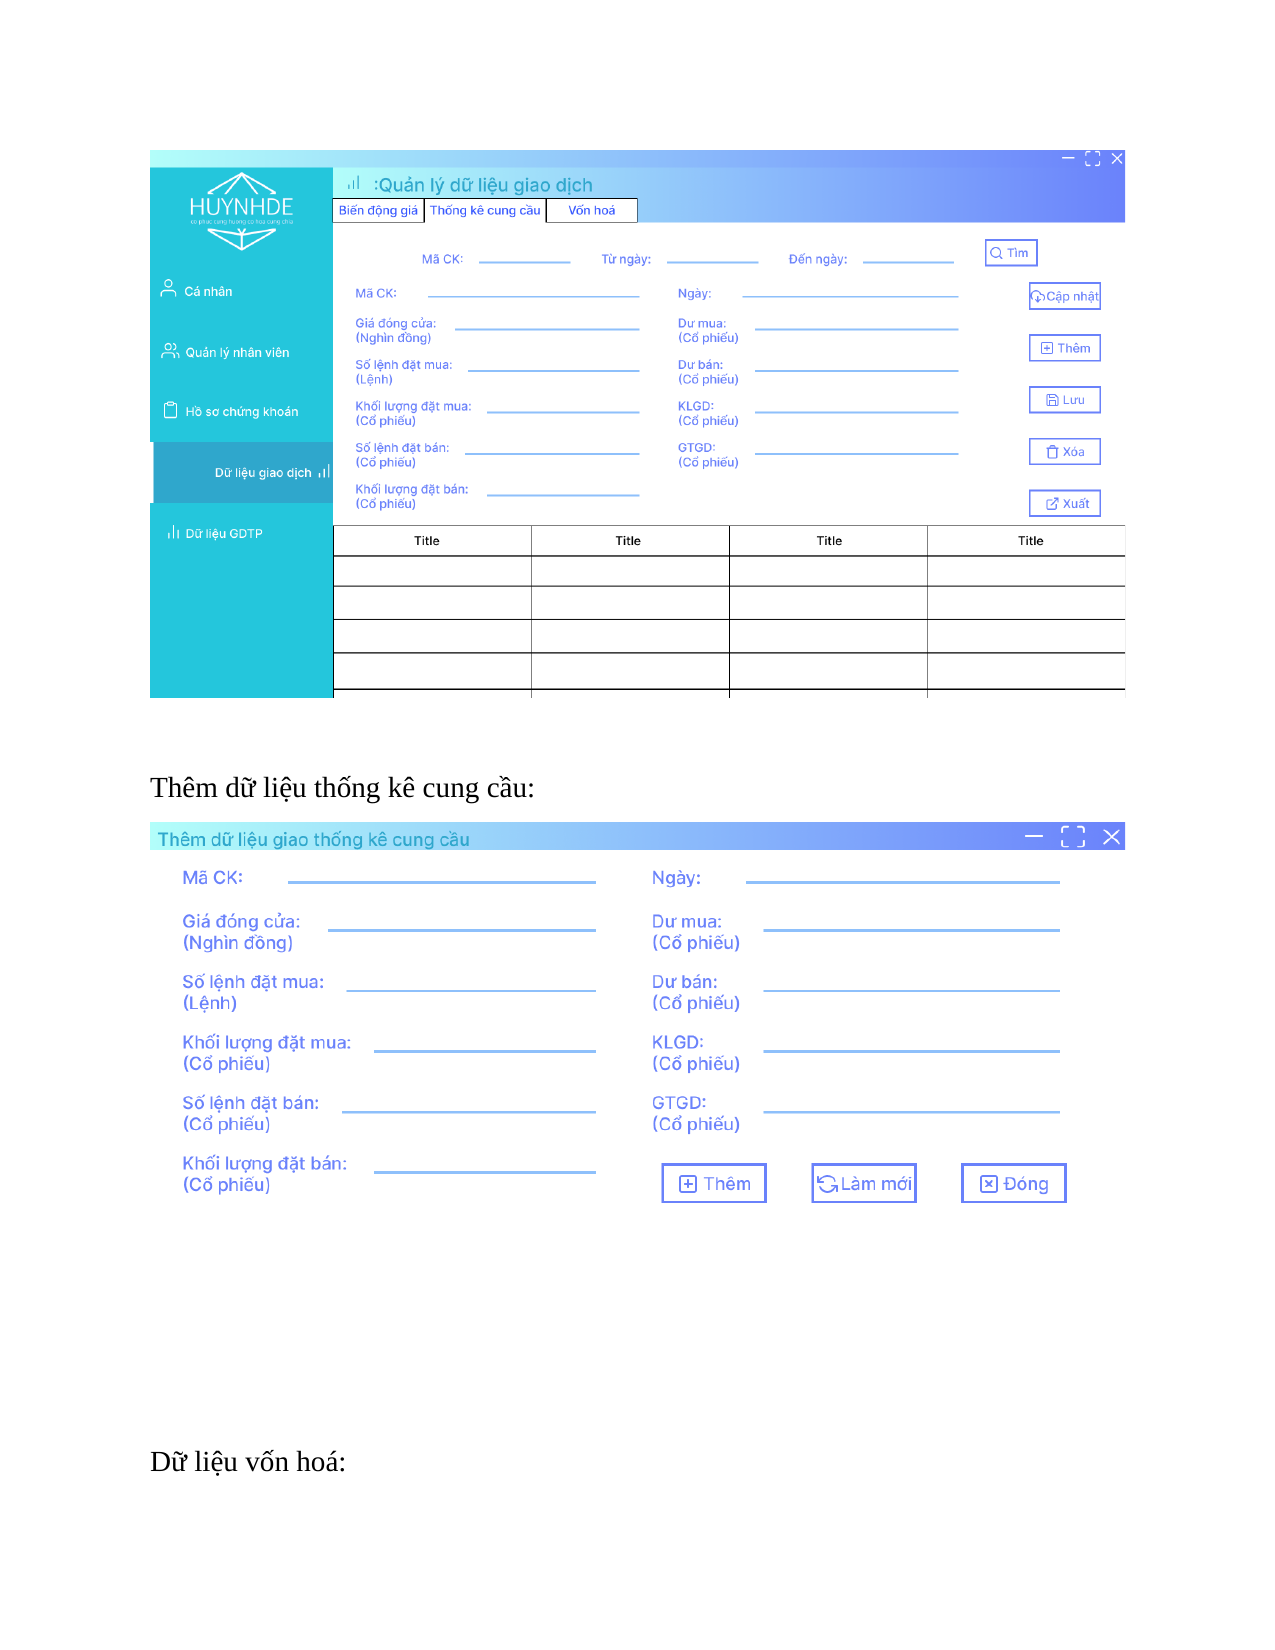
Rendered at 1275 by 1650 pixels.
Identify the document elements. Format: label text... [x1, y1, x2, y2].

text Thêm dữ liệu thống kê cung cầu: [150, 770, 1125, 803]
text Dữ liệu vốn hoá: [150, 1444, 1125, 1478]
picture [150, 150, 1125, 698]
picture [150, 822, 1125, 1267]
